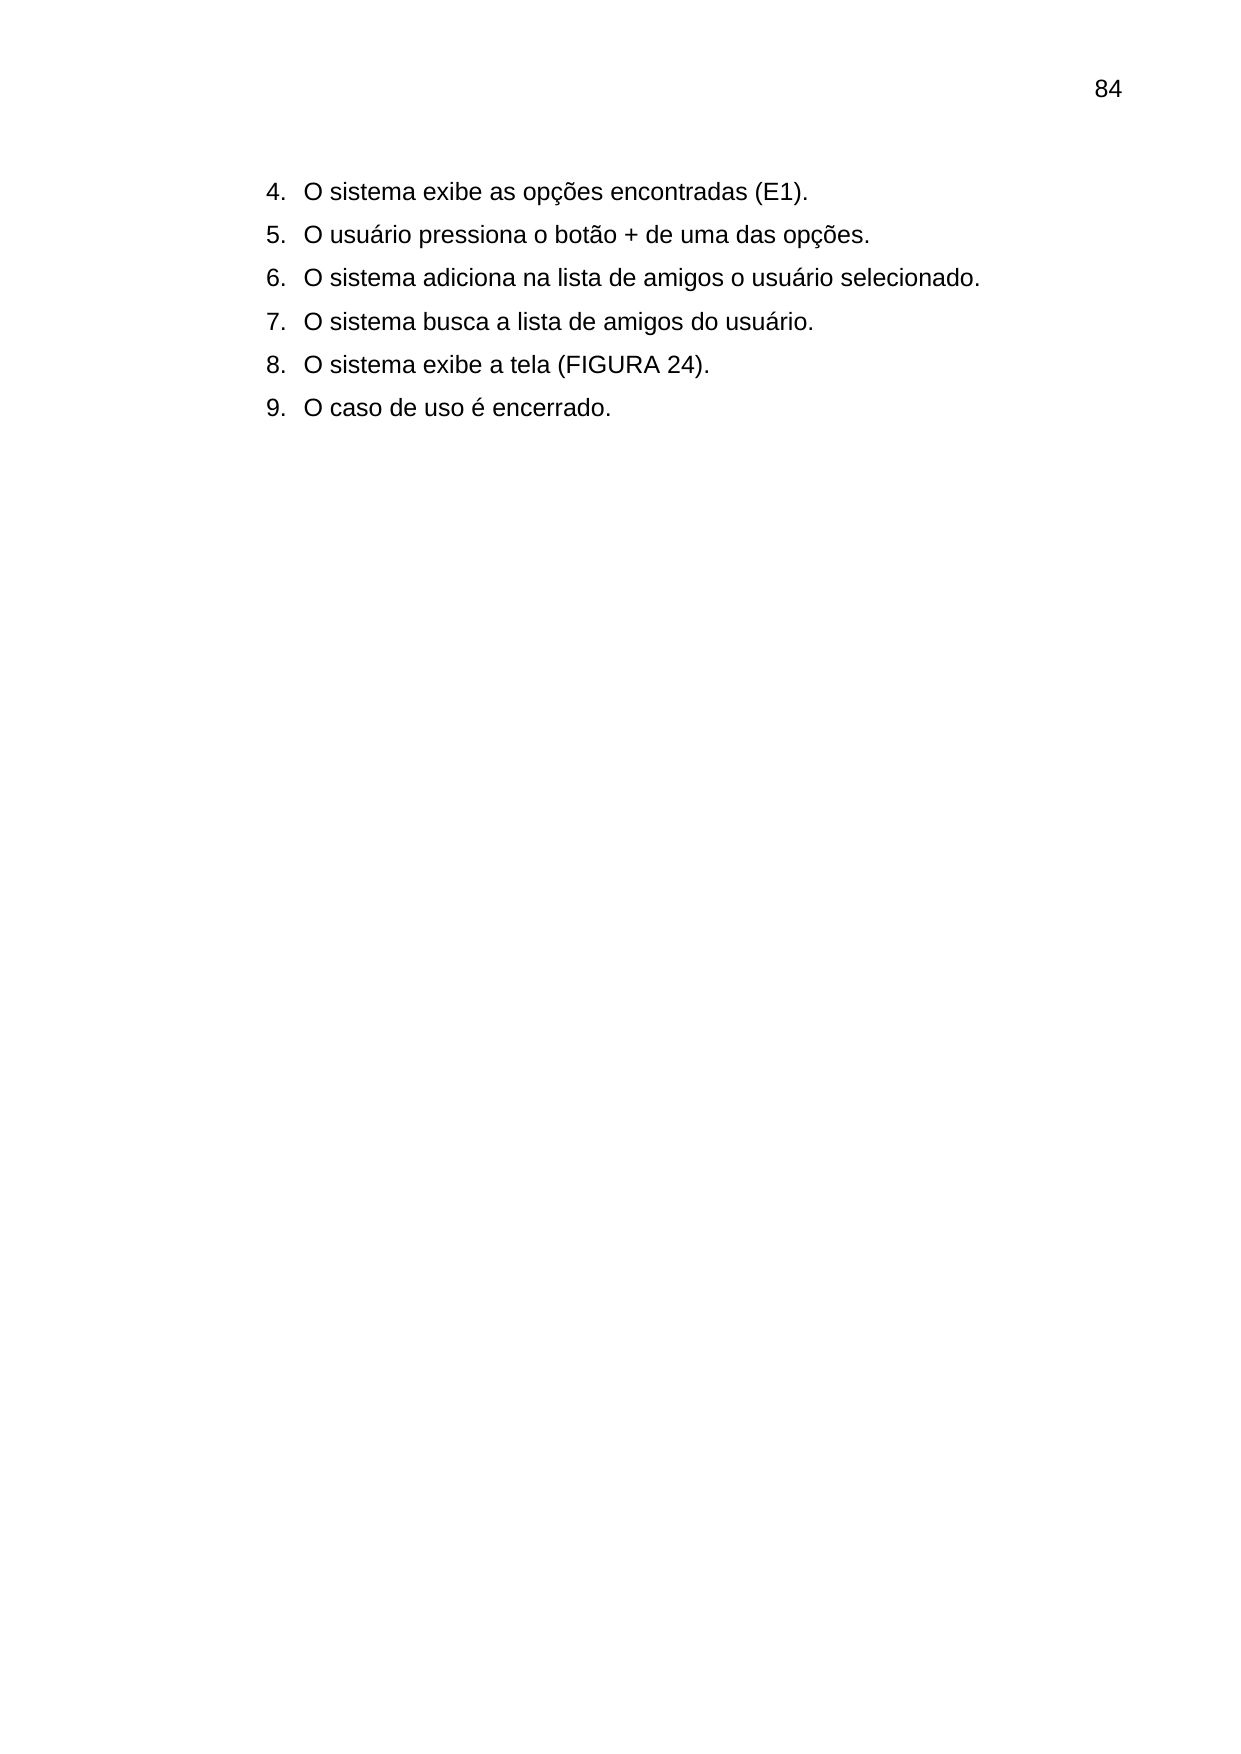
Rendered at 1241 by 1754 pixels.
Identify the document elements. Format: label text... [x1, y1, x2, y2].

list O sistema exibe as opções encontradas (E1). [266, 177, 1122, 206]
list O usuário pressiona o botão + de uma das opções. [266, 220, 1122, 249]
list O sistema adiciona na lista de amigos o usuário selecionado. [266, 263, 1122, 292]
list O sistema busca a lista de amigos do usuário. [266, 307, 1122, 335]
list O sistema exibe a tela (FIGURA 24). [266, 350, 1122, 378]
list O caso de uso é encerrado. [266, 393, 1122, 422]
